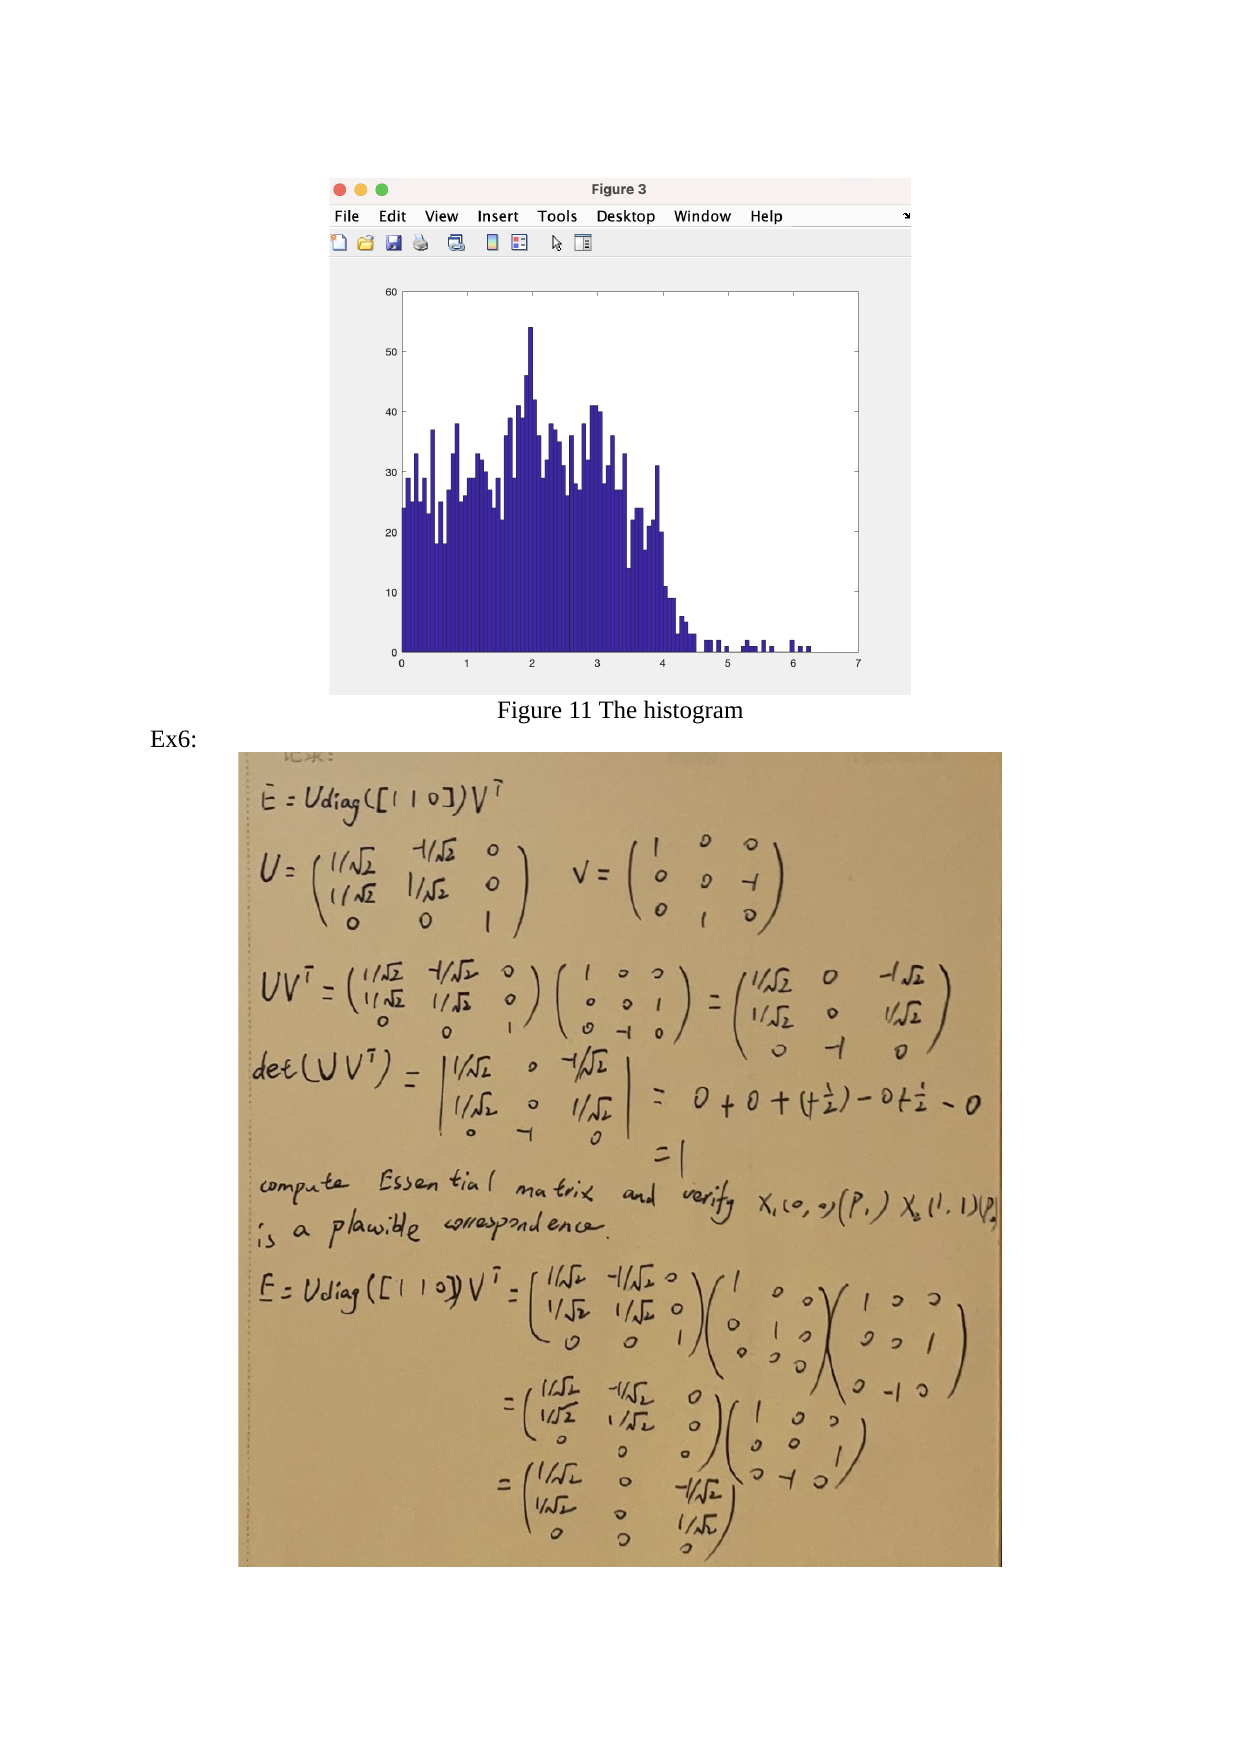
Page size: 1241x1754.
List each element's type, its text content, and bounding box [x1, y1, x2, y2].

text Ex6: [150, 724, 1090, 752]
picture [329, 178, 911, 695]
text Figure 11 The histogram [150, 695, 1090, 724]
picture [238, 752, 1002, 1567]
